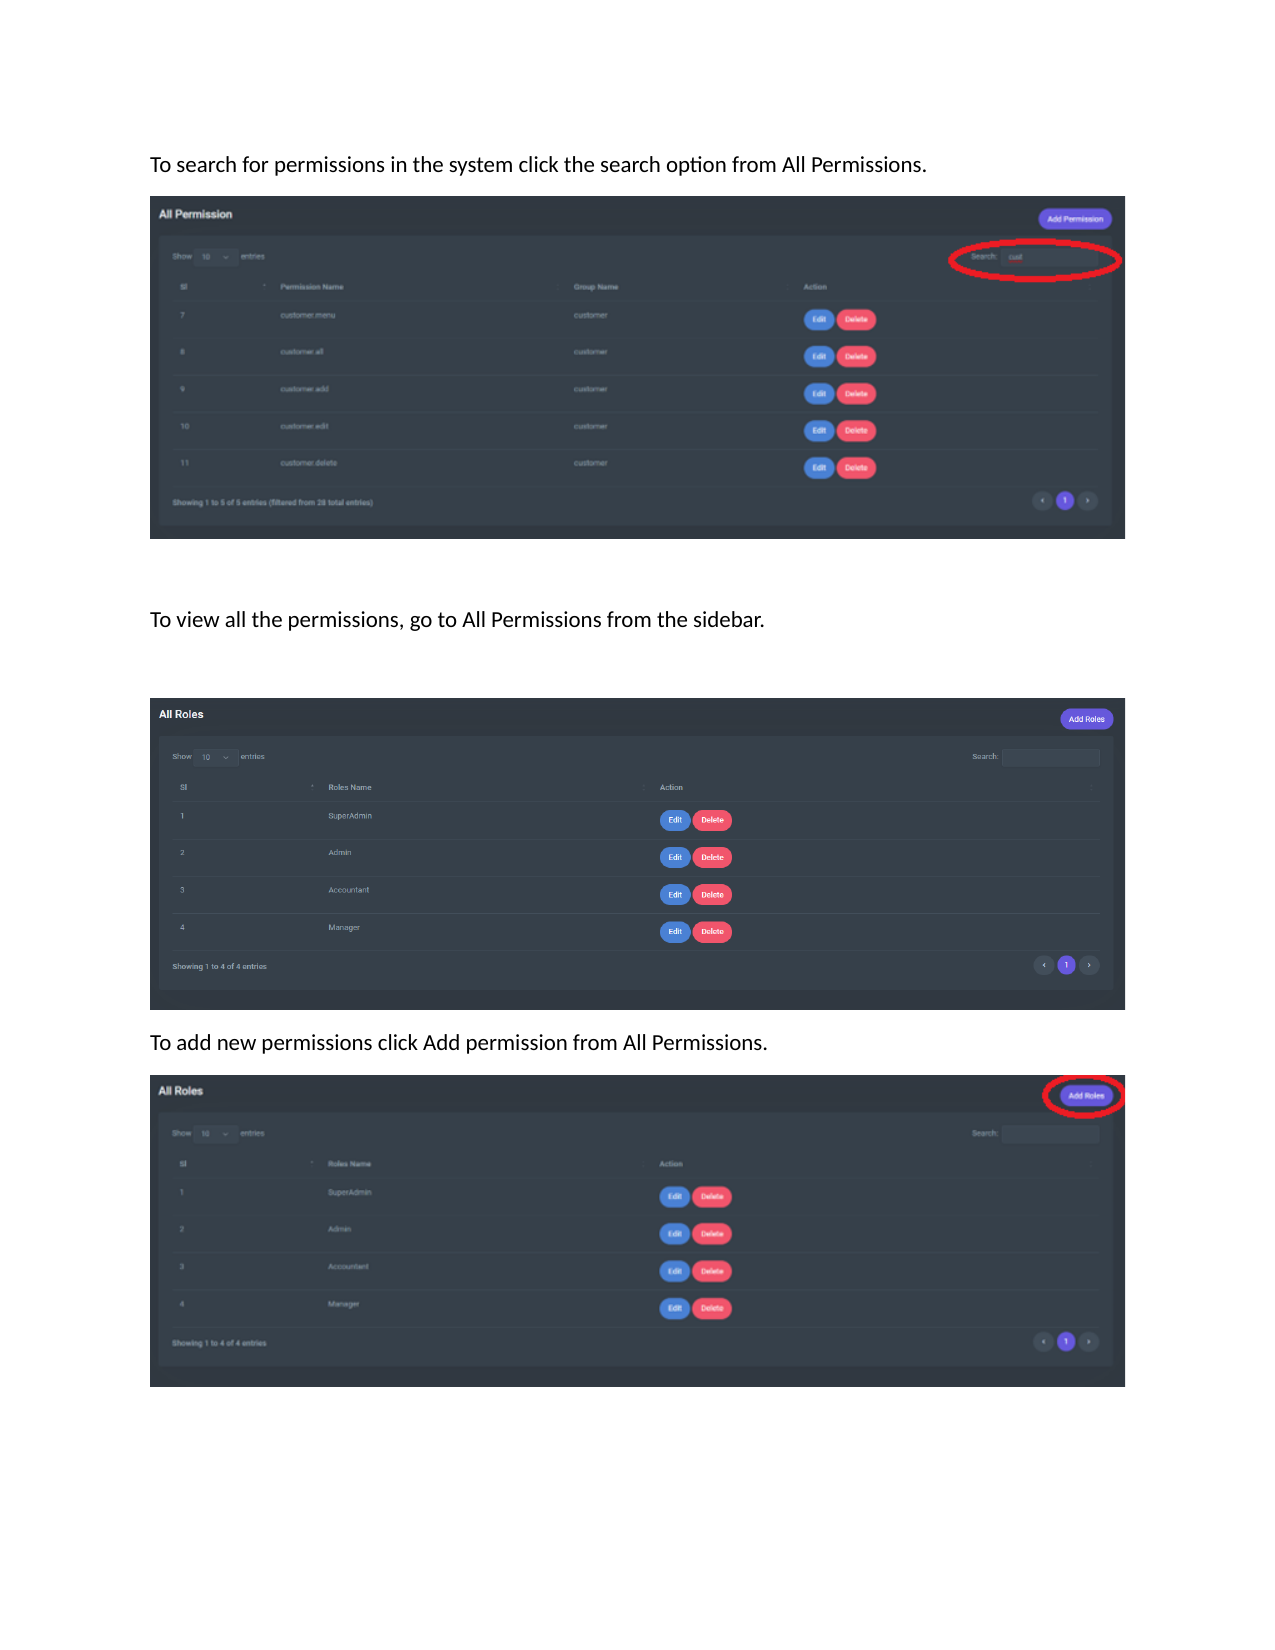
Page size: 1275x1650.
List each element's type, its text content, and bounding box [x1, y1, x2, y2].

picture [150, 698, 1125, 1010]
text To search for permissions in the system click the search option from All Permissions. [150, 150, 1125, 178]
text To view all the permissions, go to All Permissions from the sidebar. [150, 605, 1125, 633]
picture [150, 1075, 1125, 1387]
picture [150, 196, 1125, 539]
text To add new permissions click Add permission from All Permissions. [150, 1028, 1125, 1057]
